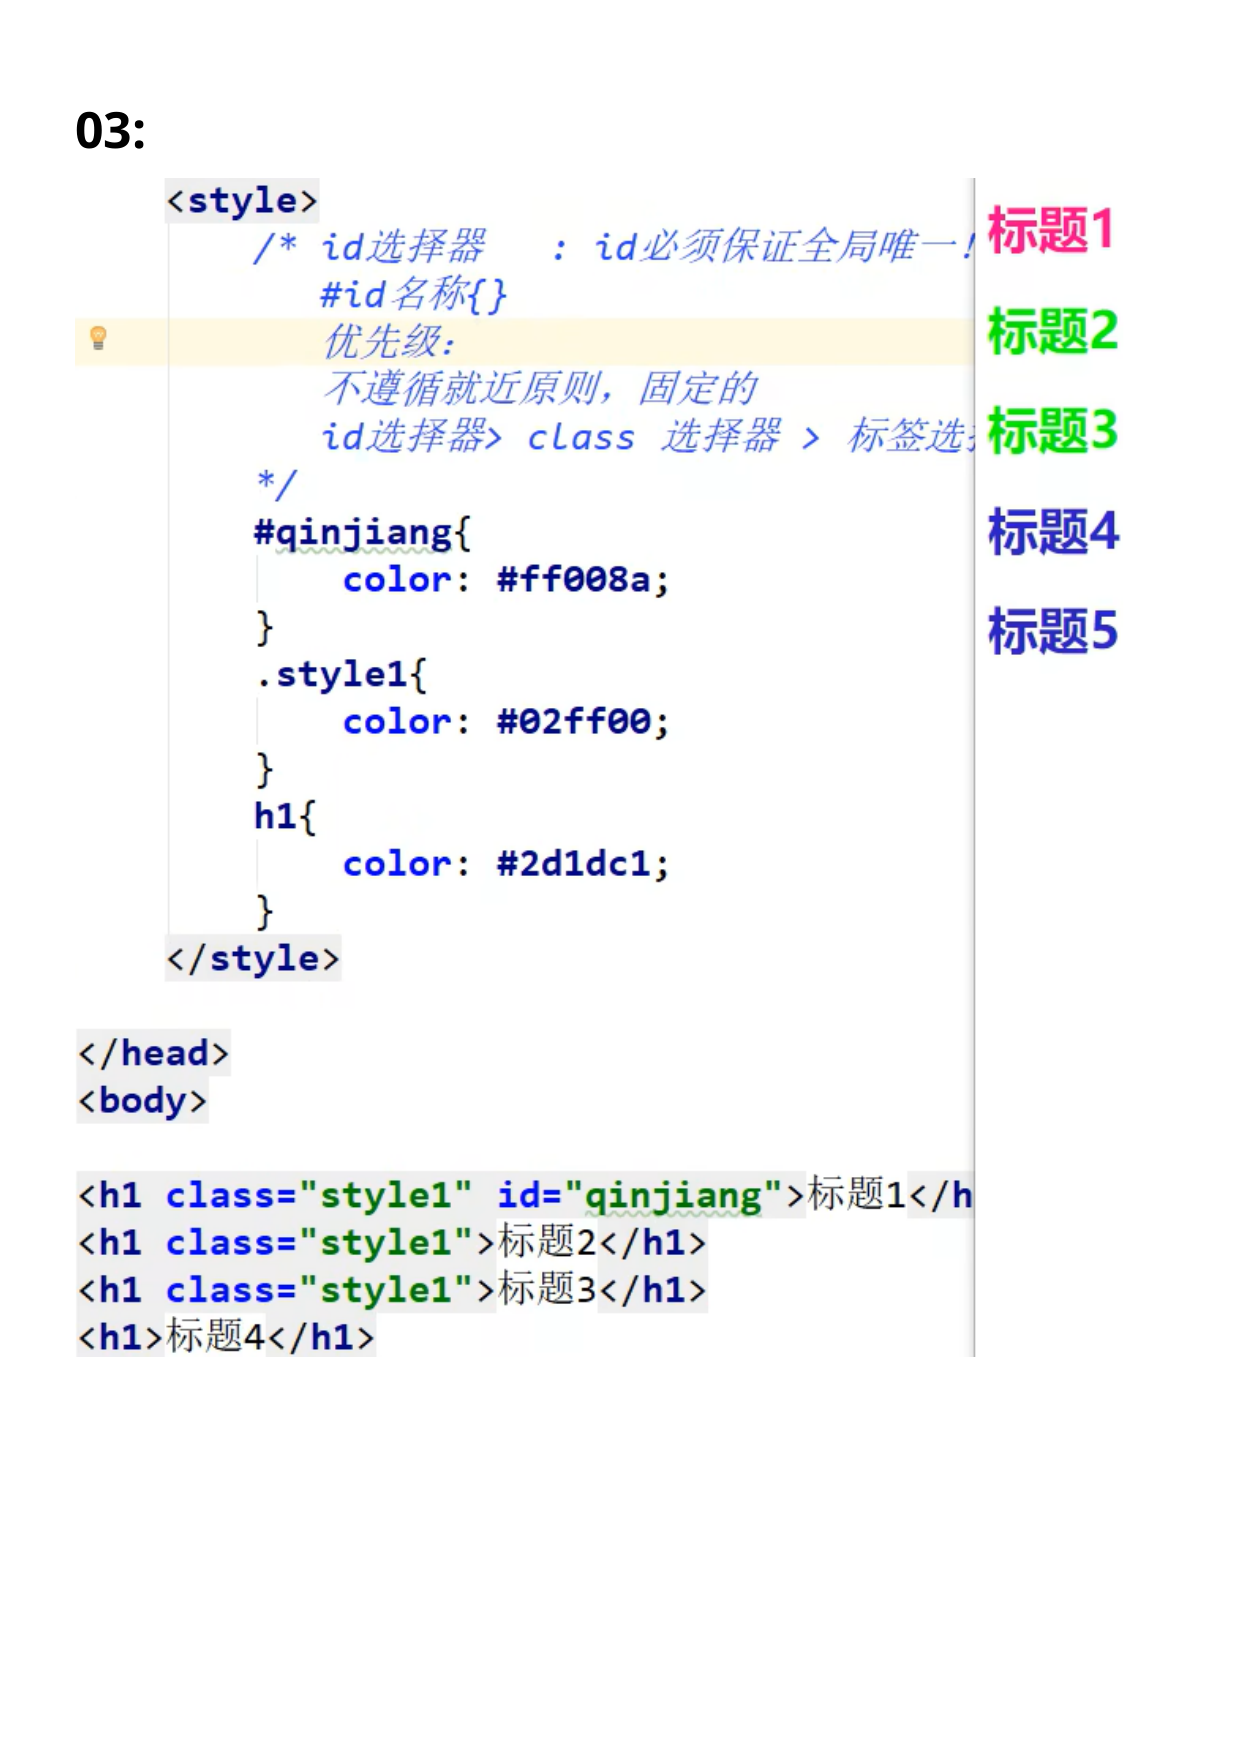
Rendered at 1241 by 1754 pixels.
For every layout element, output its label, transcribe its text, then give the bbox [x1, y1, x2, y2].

text 03: [75, 81, 1165, 178]
picture [75, 178, 1124, 1357]
